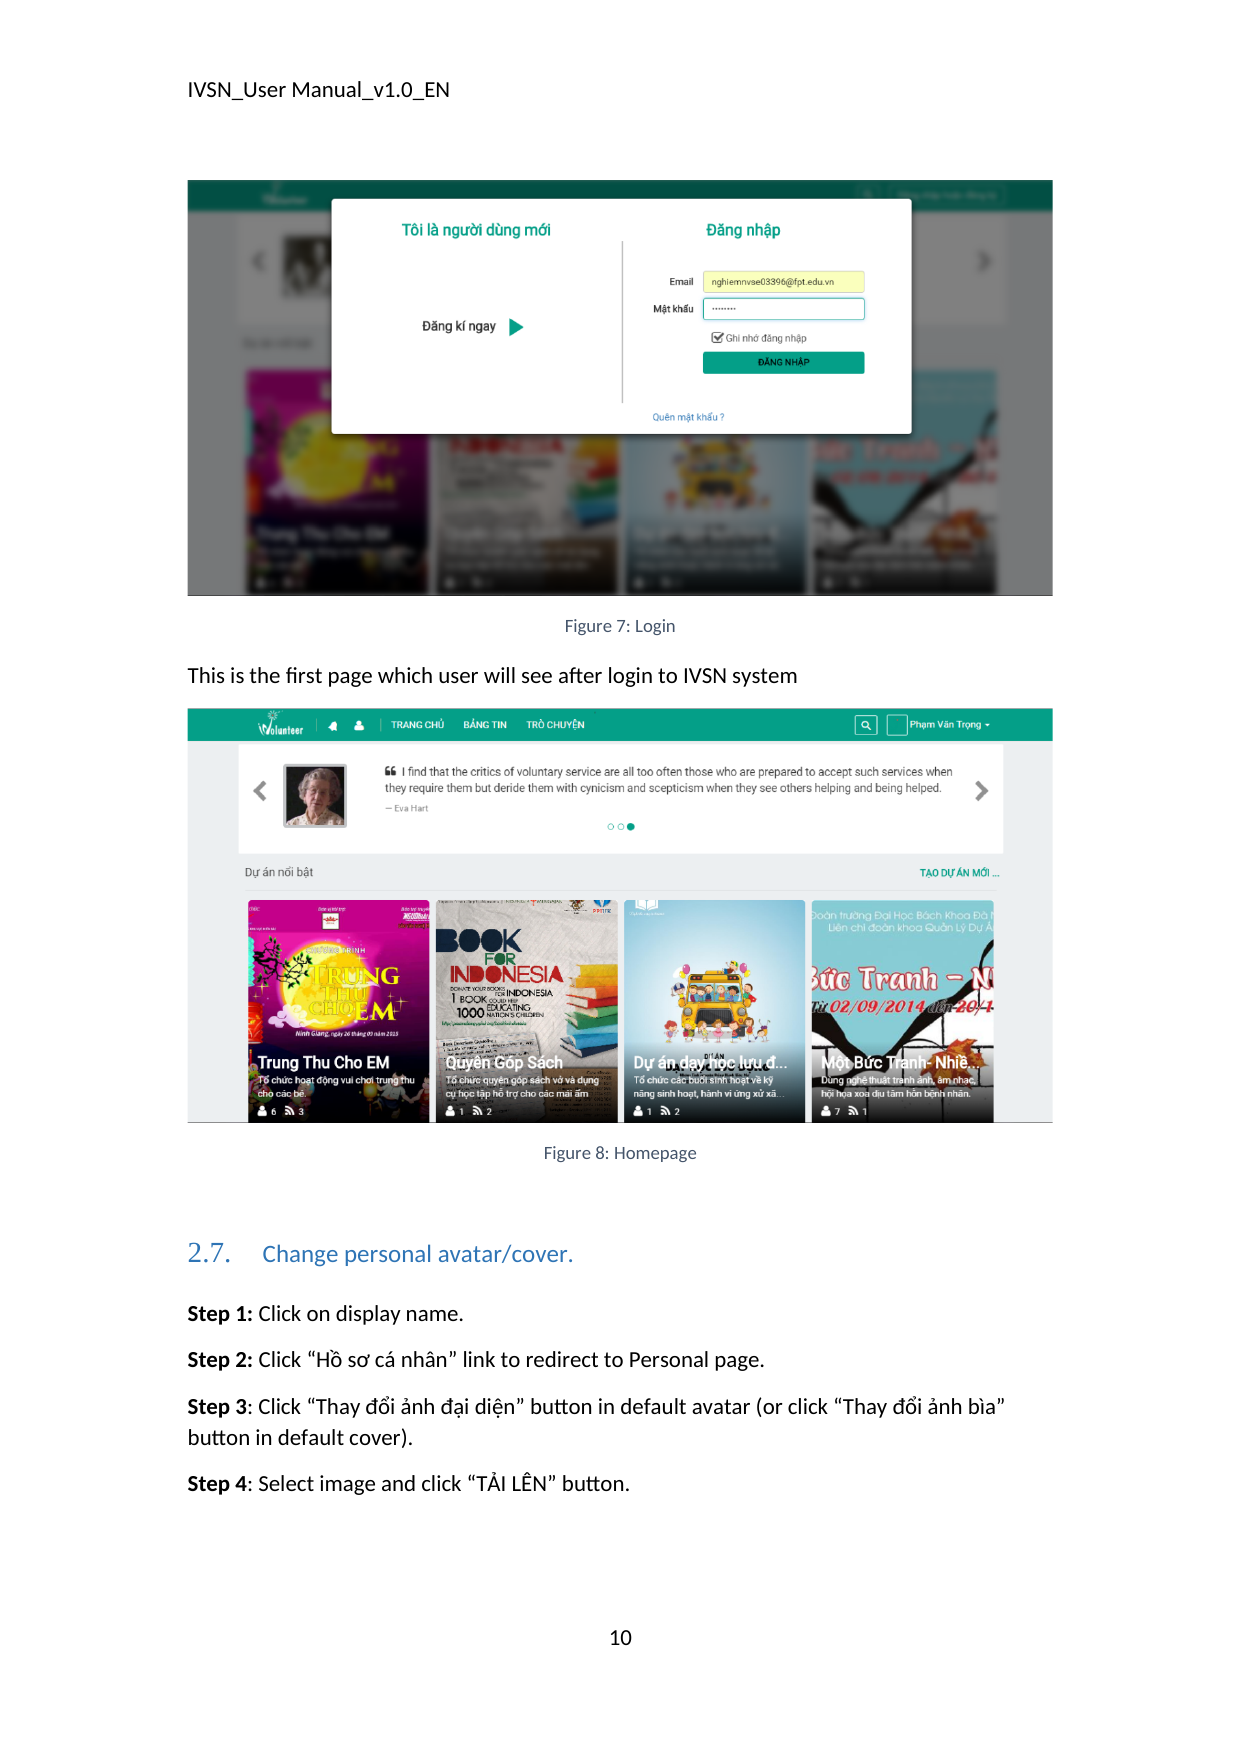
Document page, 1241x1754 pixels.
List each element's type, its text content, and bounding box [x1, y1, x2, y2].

text Step 3: Click “Thay đổi ảnh đại diện” button in default avatar (or click “Thay đổi ảnh bìa” button in default cover). [187, 1392, 1053, 1451]
text Step 4: Select image and click “TẢI LÊN” button. [187, 1469, 1053, 1497]
picture [187, 180, 1053, 596]
text Step 2: Click “Hồ sơ cá nhân” link to redirect to Personal page. [187, 1346, 1053, 1373]
text This is the first page which user will see after login to IVSN system [187, 661, 1053, 689]
text Figure 8: Homepage [187, 1141, 1053, 1164]
text Step 1: Click on display name. [187, 1299, 1053, 1327]
picture [187, 708, 1053, 1123]
subtitle Change personal avatar/cover. [187, 1235, 1053, 1269]
text Figure 7: Login [187, 614, 1053, 637]
